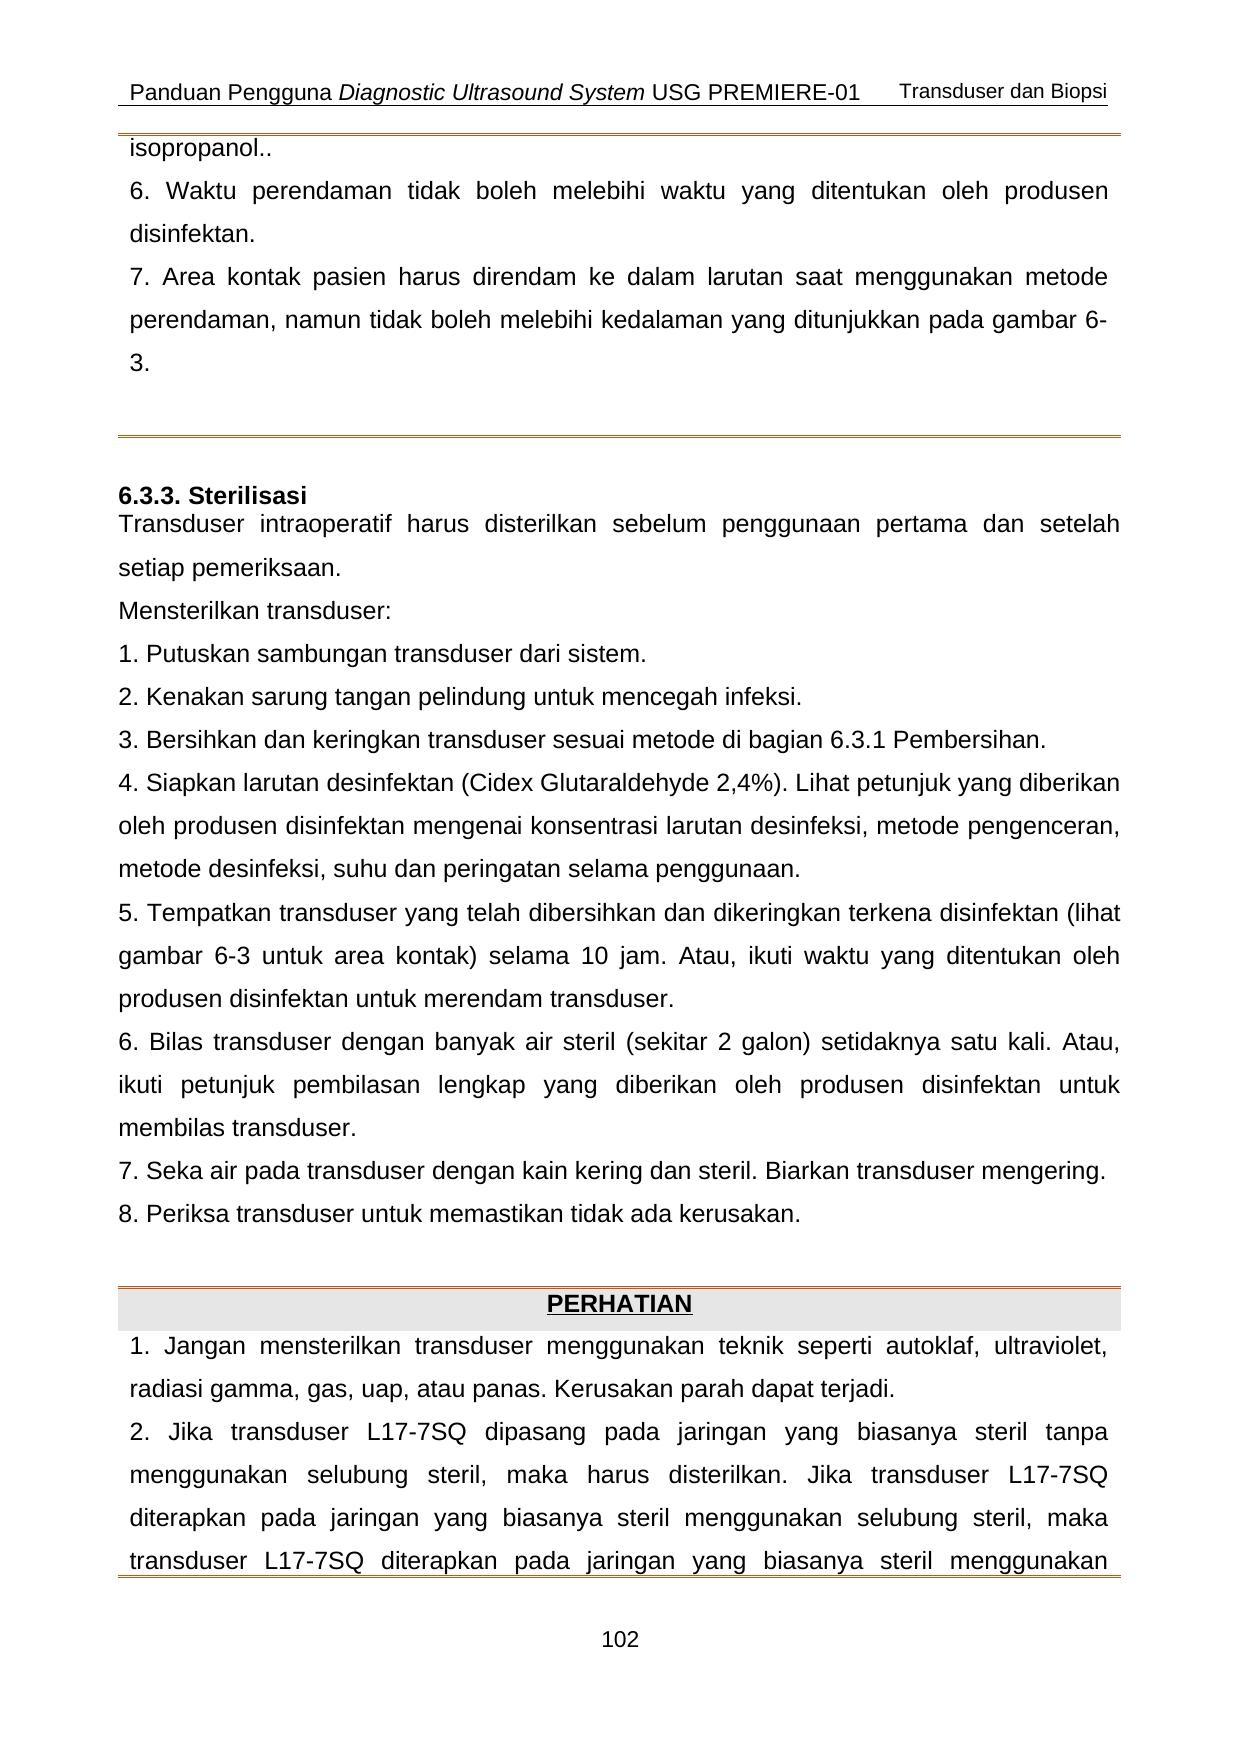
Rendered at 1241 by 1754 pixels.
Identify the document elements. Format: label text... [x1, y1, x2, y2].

text 4. Siapkan larutan desinfektan (Cidex Glutaraldehyde 2,4%). Lihat petunjuk yang diberikan oleh produsen disinfektan mengenai konsentrasi larutan desinfeksi, metode pengenceran, metode desinfeksi, suhu dan peringatan selama penggunaan. [118, 768, 1122, 883]
text 5. Tempatkan transduser yang telah dibersihkan dan dikeringkan terkena disinfektan (lihat gambar 6-3 untuk area kontak) selama 10 jam. Atau, ikuti waktu yang ditentukan oleh produsen disinfektan untuk merendam transduser. [118, 898, 1122, 1013]
text 3. Bersihkan dan keringkan transduser sesuai metode di bagian 6.3.1 Pembersihan. [118, 725, 1122, 754]
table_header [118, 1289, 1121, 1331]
text Mensterilkan transduser: [118, 596, 1122, 624]
text 6. Bilas transduser dengan banyak air steril (sekitar 2 galon) setidaknya satu kali. Atau, ikuti petunjuk pembilasan lengkap yang diberikan oleh produsen disinfektan untuk membilas transduser. [118, 1027, 1122, 1142]
text 2. Kenakan sarung tangan pelindung untuk mencegah infeksi. [118, 682, 1122, 711]
text 8. Periksa transduser untuk memastikan tidak ada kerusakan. [118, 1199, 1122, 1228]
text 1. Putuskan sambungan transduser dari sistem. [118, 639, 1122, 668]
subtitle 6.3.3. Sterilisasi [118, 481, 1112, 509]
text 7. Seka air pada transduser dengan kain kering dan steril. Biarkan transduser mengering. [118, 1156, 1122, 1185]
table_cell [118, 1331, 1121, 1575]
text Transduser intraoperatif harus disterilkan sebelum penggunaan pertama dan setelah setiap pemeriksaan. [118, 509, 1122, 581]
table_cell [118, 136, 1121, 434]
